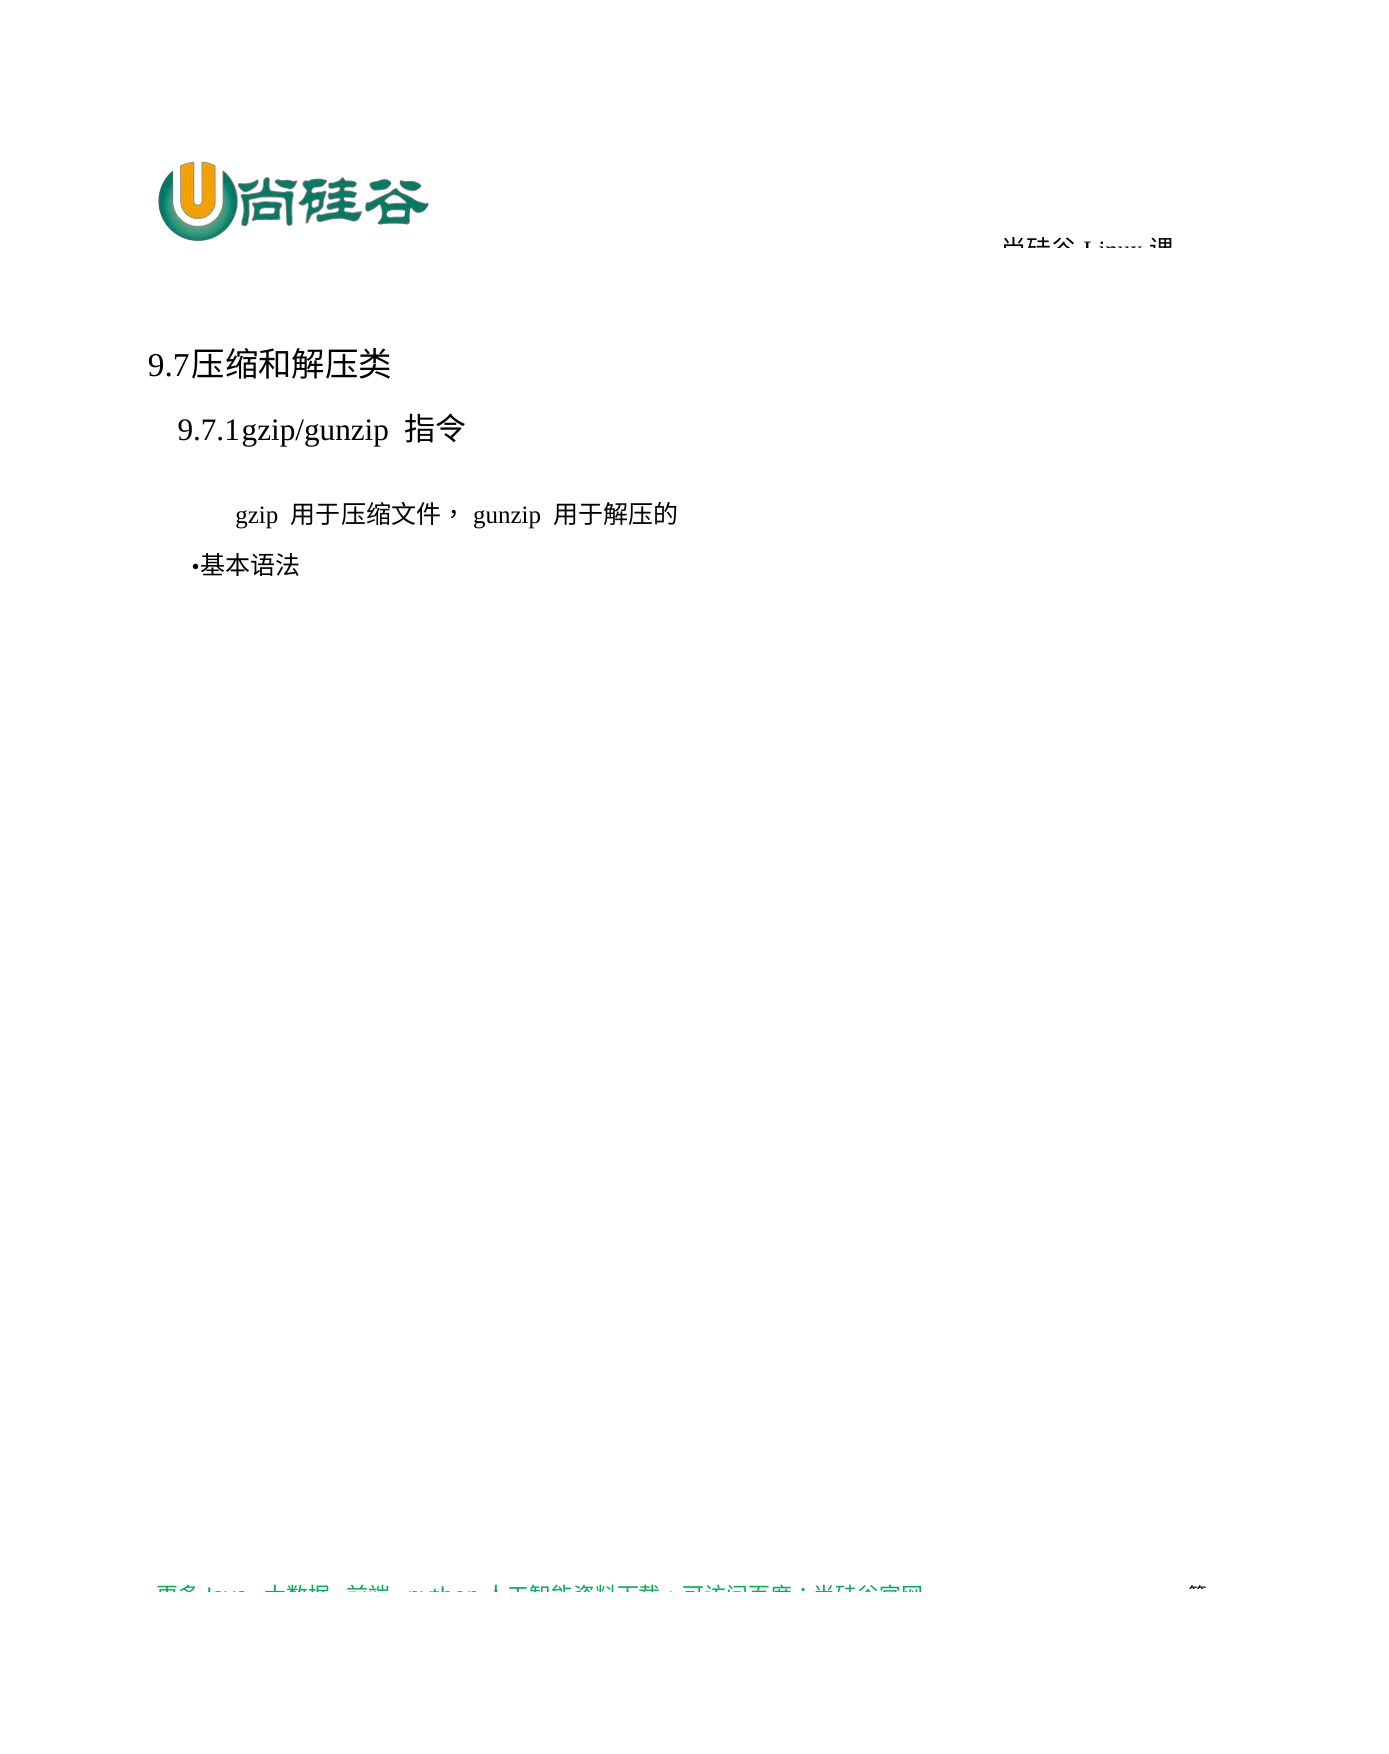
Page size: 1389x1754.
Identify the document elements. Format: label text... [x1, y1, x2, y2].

picture [147, 153, 436, 249]
text gzip 用于压缩文件， gunzip 用于解压的 [235, 483, 1338, 534]
subtitle gzip/gunzip 指令 [177, 389, 1338, 453]
subtitle 压缩和解压类 [148, 329, 1338, 389]
list 基本语法 [191, 534, 1338, 585]
